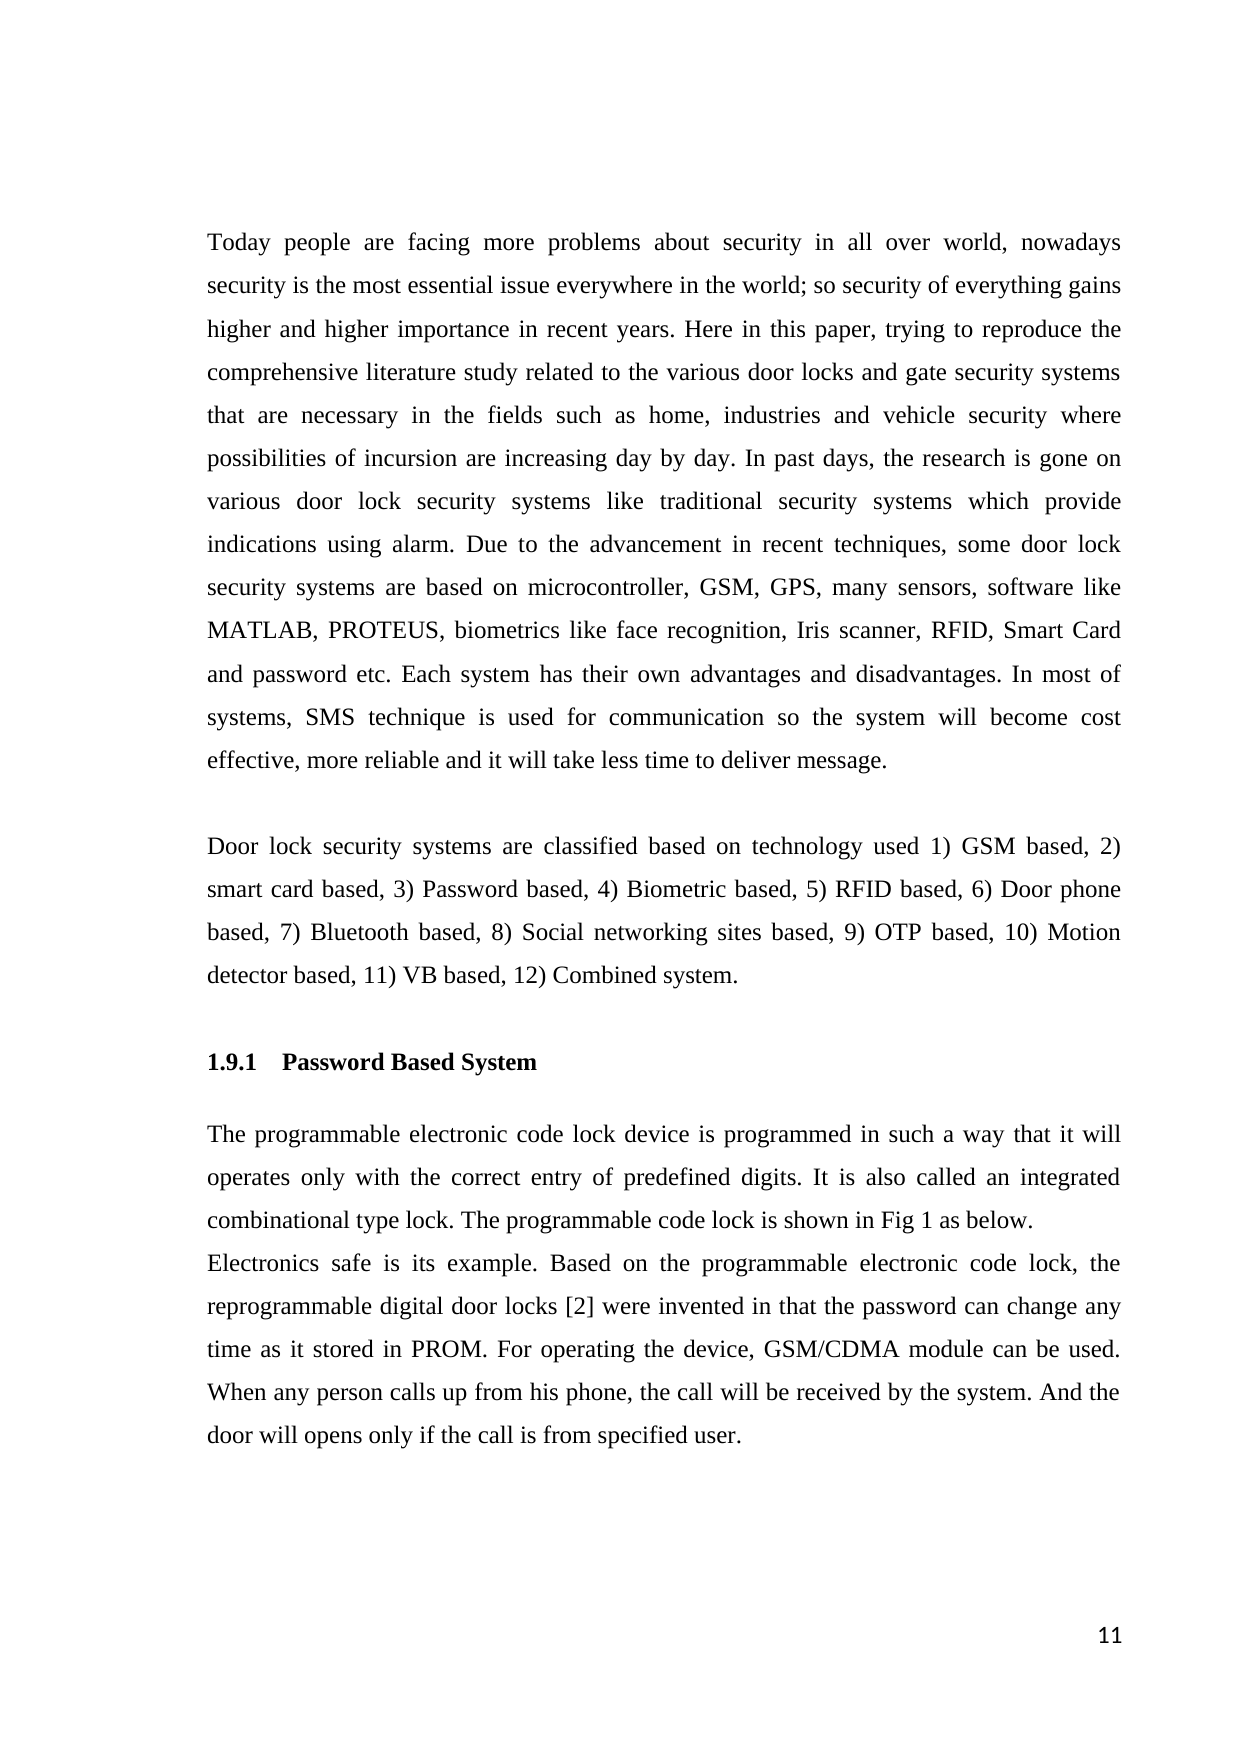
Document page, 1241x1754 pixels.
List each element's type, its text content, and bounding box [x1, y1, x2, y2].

text The programmable electronic code lock device is programmed in such a way that it will operates only with the correct entry of predefined digits. It is also called an integrated combinational type lock. The programmable code lock is shown in Fig 1 as below. [207, 1119, 1122, 1234]
text Today people are facing more problems about security in all over world, nowadays security is the most essential issue everywhere in the world; so security of everything gains higher and higher importance in recent years. Here in this paper, trying to reproduce the comprehensive literature study related to the various door locks and gate security systems that are necessary in the fields such as home, industries and vehicle security where possibilities of incursion are increasing day by day. In past days, the research is gone on various door lock security systems like traditional security systems which provide indications using alarm. Due to the advancement in recent techniques, some door lock security systems are based on microcontroller, GSM, GPS, many sensors, software like MATLAB, PROTEUS, biometrics like face recognition, Iris scanner, RFID, Smart Card and password etc. Each system has their own advantages and disadvantages. In most of systems, SMS technique is used for communication so the system will become cost effective, more reliable and it will take less time to deliver message. [207, 227, 1122, 774]
list Password Based System [207, 1047, 1122, 1076]
text Door lock security systems are classified based on technology used 1) GSM based, 2) smart card based, 3) Password based, 4) Biometric based, 5) RFID based, 6) Door phone based, 7) Bluetooth based, 8) Social networking sites based, 9) OTP based, 10) Motion detector based, 11) VB based, 12) Combined system. [207, 831, 1122, 989]
text Electronics safe is its example. Based on the programmable electronic code lock, the reprogrammable digital door locks [2] were invented in that the password can change any time as it stored in PROM. For operating the device, GSM/CDMA module can be used. When any person calls up from his phone, the call will be received by the system. And the door will opens only if the call is from specified user. [207, 1248, 1122, 1449]
